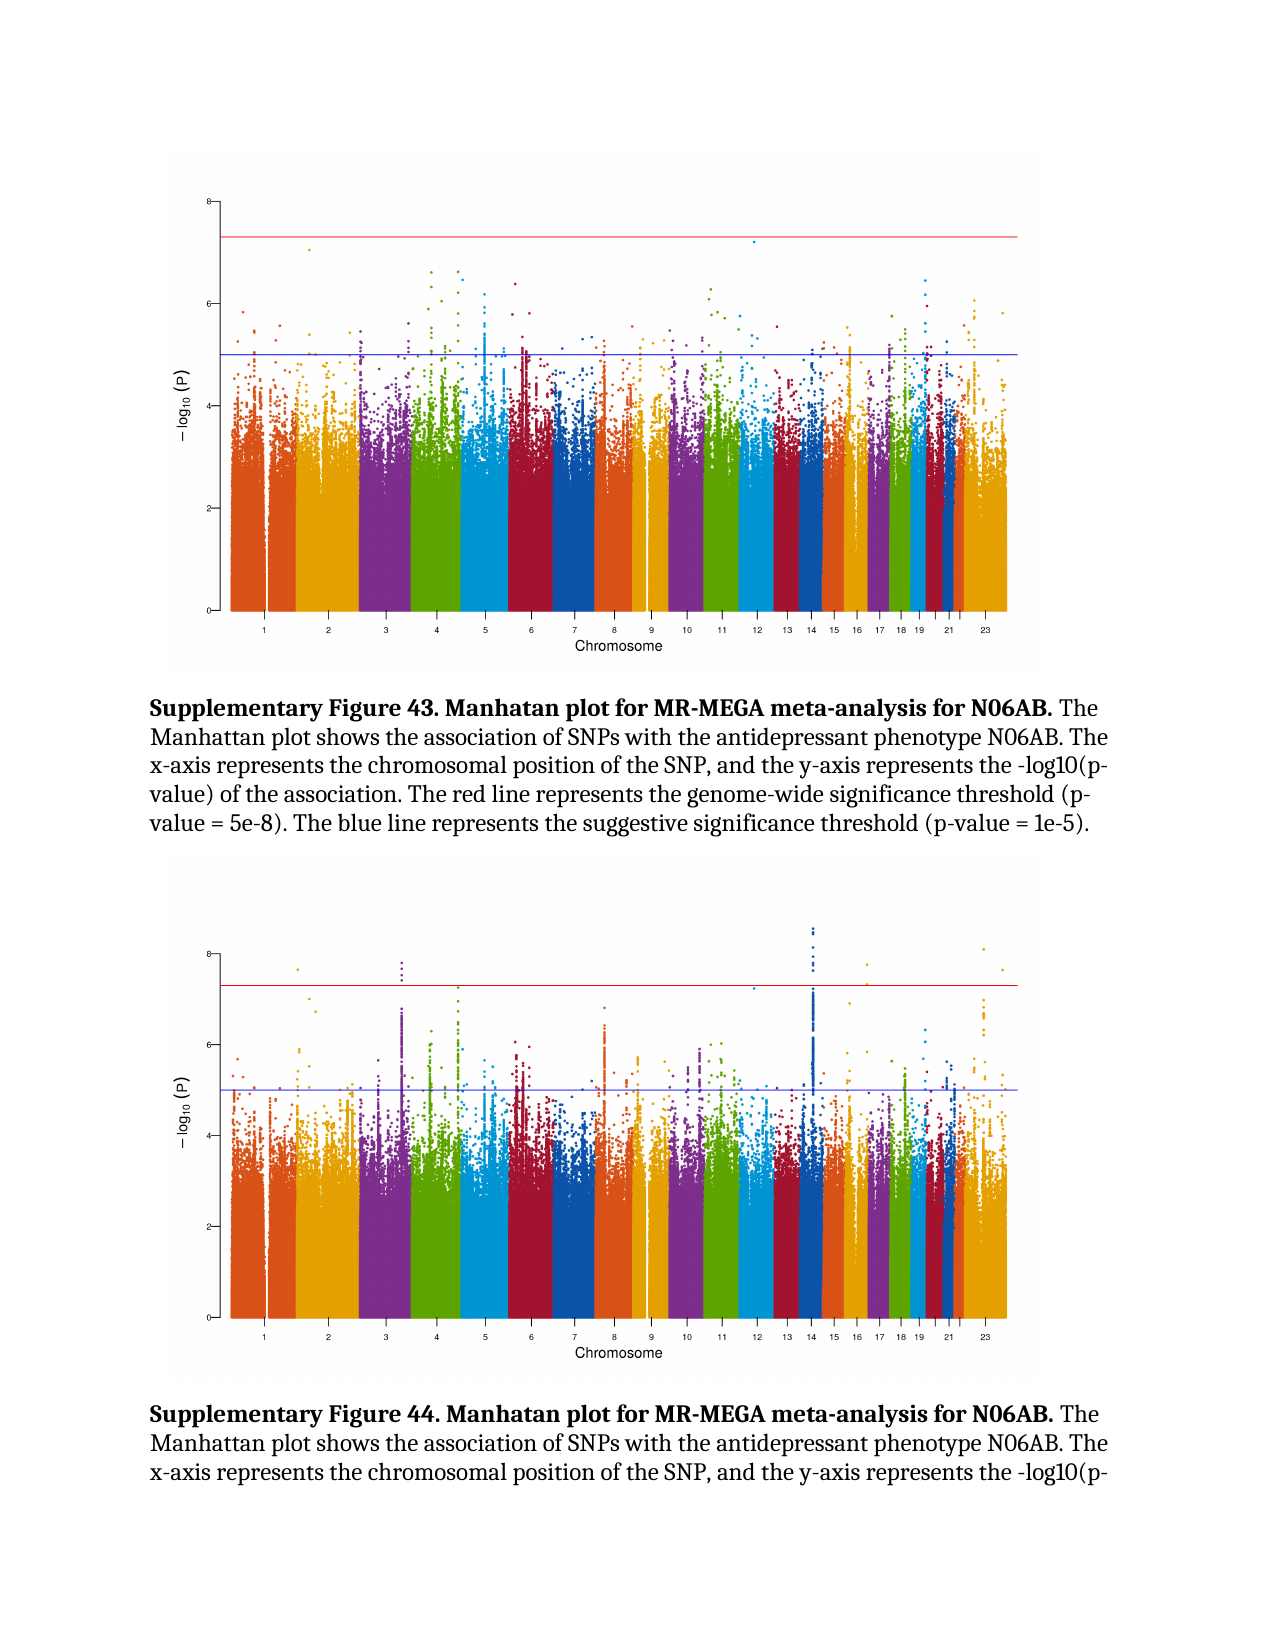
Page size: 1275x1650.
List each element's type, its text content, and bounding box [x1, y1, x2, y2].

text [150, 1400, 1125, 1486]
text Supplementary Figure 43. Manhatan plot for MR-MEGA meta-analysis for N06AB. The Manhattan plot shows the association of SNPs with the antidepressant phenotype N06AB. The x-axis represents the chromosomal position of the SNP, and the y-axis represents the -log10(p-value) of the association. The red line represents the genome-wide significance threshold (p-value = 5e-8). The blue line represents the suggestive significance threshold (p-value = 1e-5). [150, 694, 1125, 837]
picture [168, 856, 1044, 1382]
picture [168, 150, 1044, 675]
